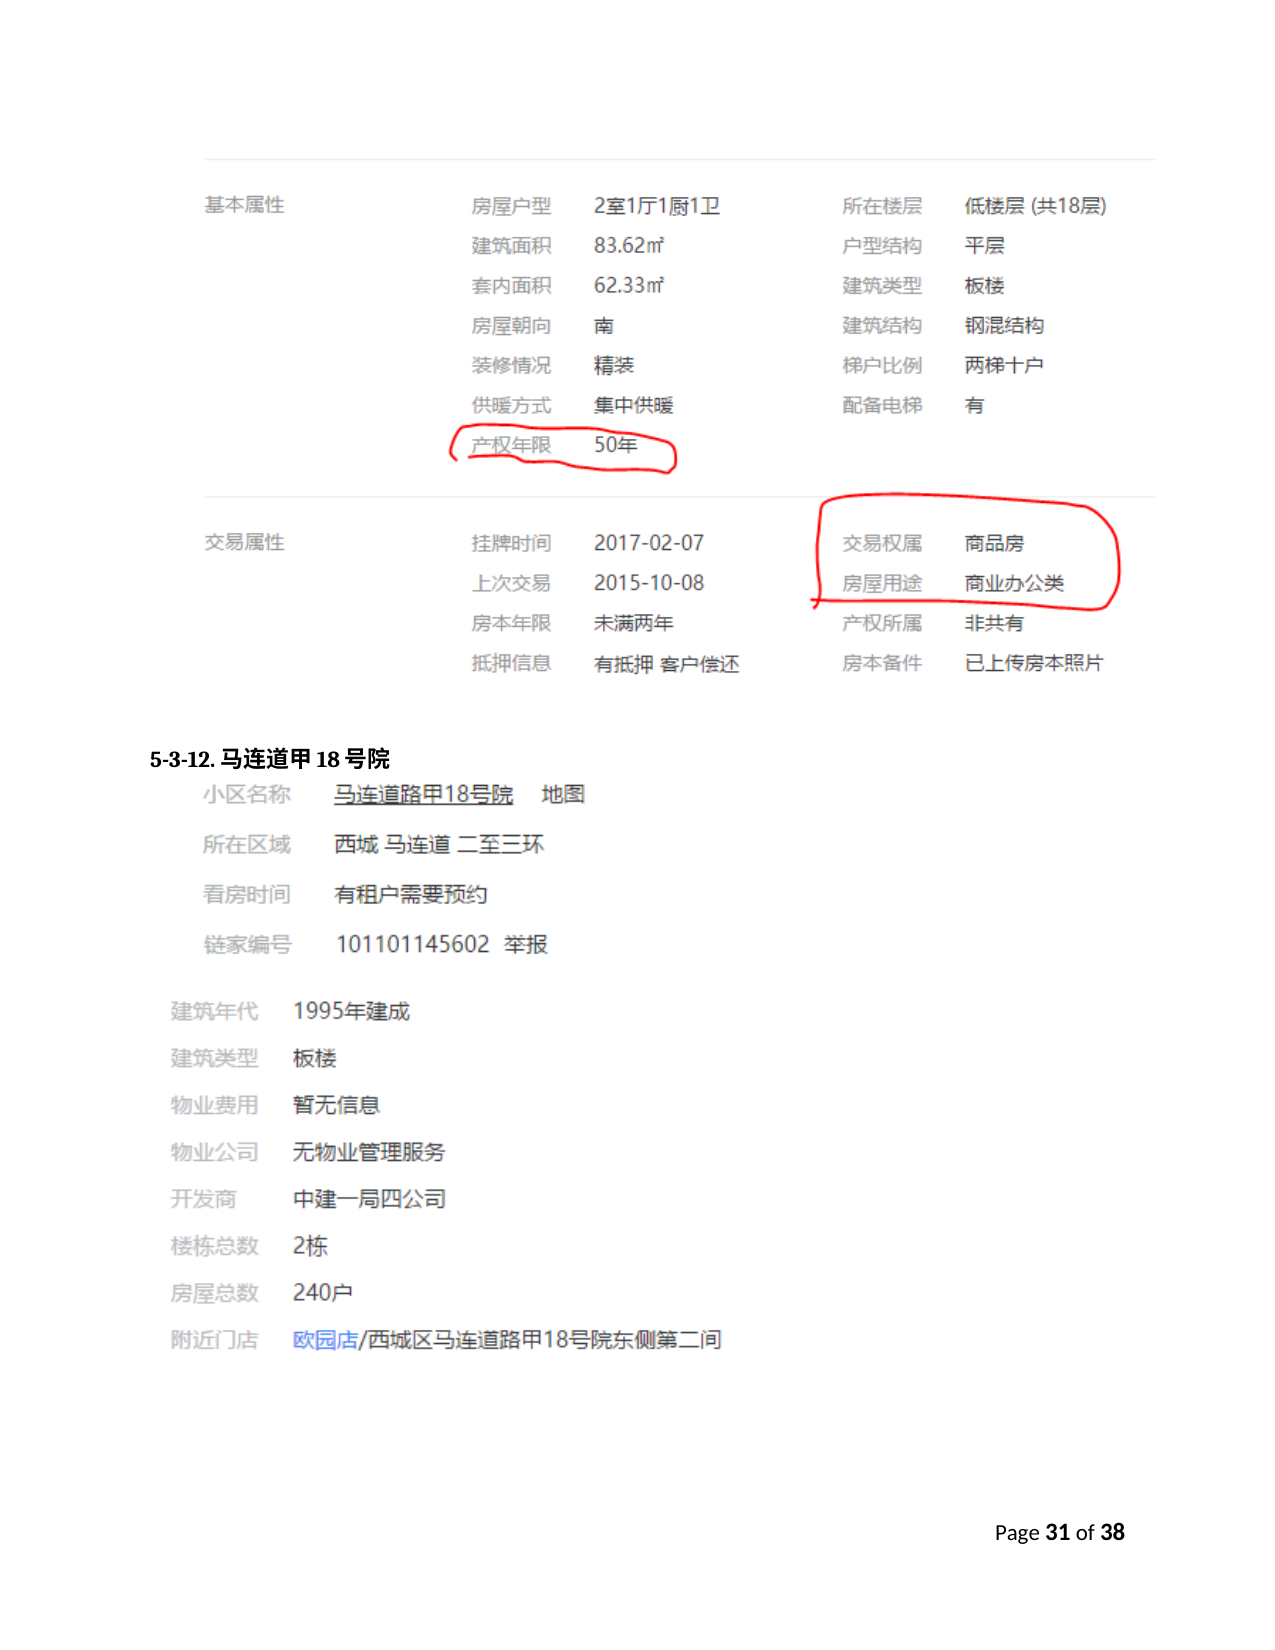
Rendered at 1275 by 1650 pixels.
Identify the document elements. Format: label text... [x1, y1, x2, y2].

subtitle 马连道甲18号院 [150, 741, 1125, 774]
picture [180, 774, 596, 976]
picture [180, 150, 1155, 717]
picture [150, 980, 747, 1379]
